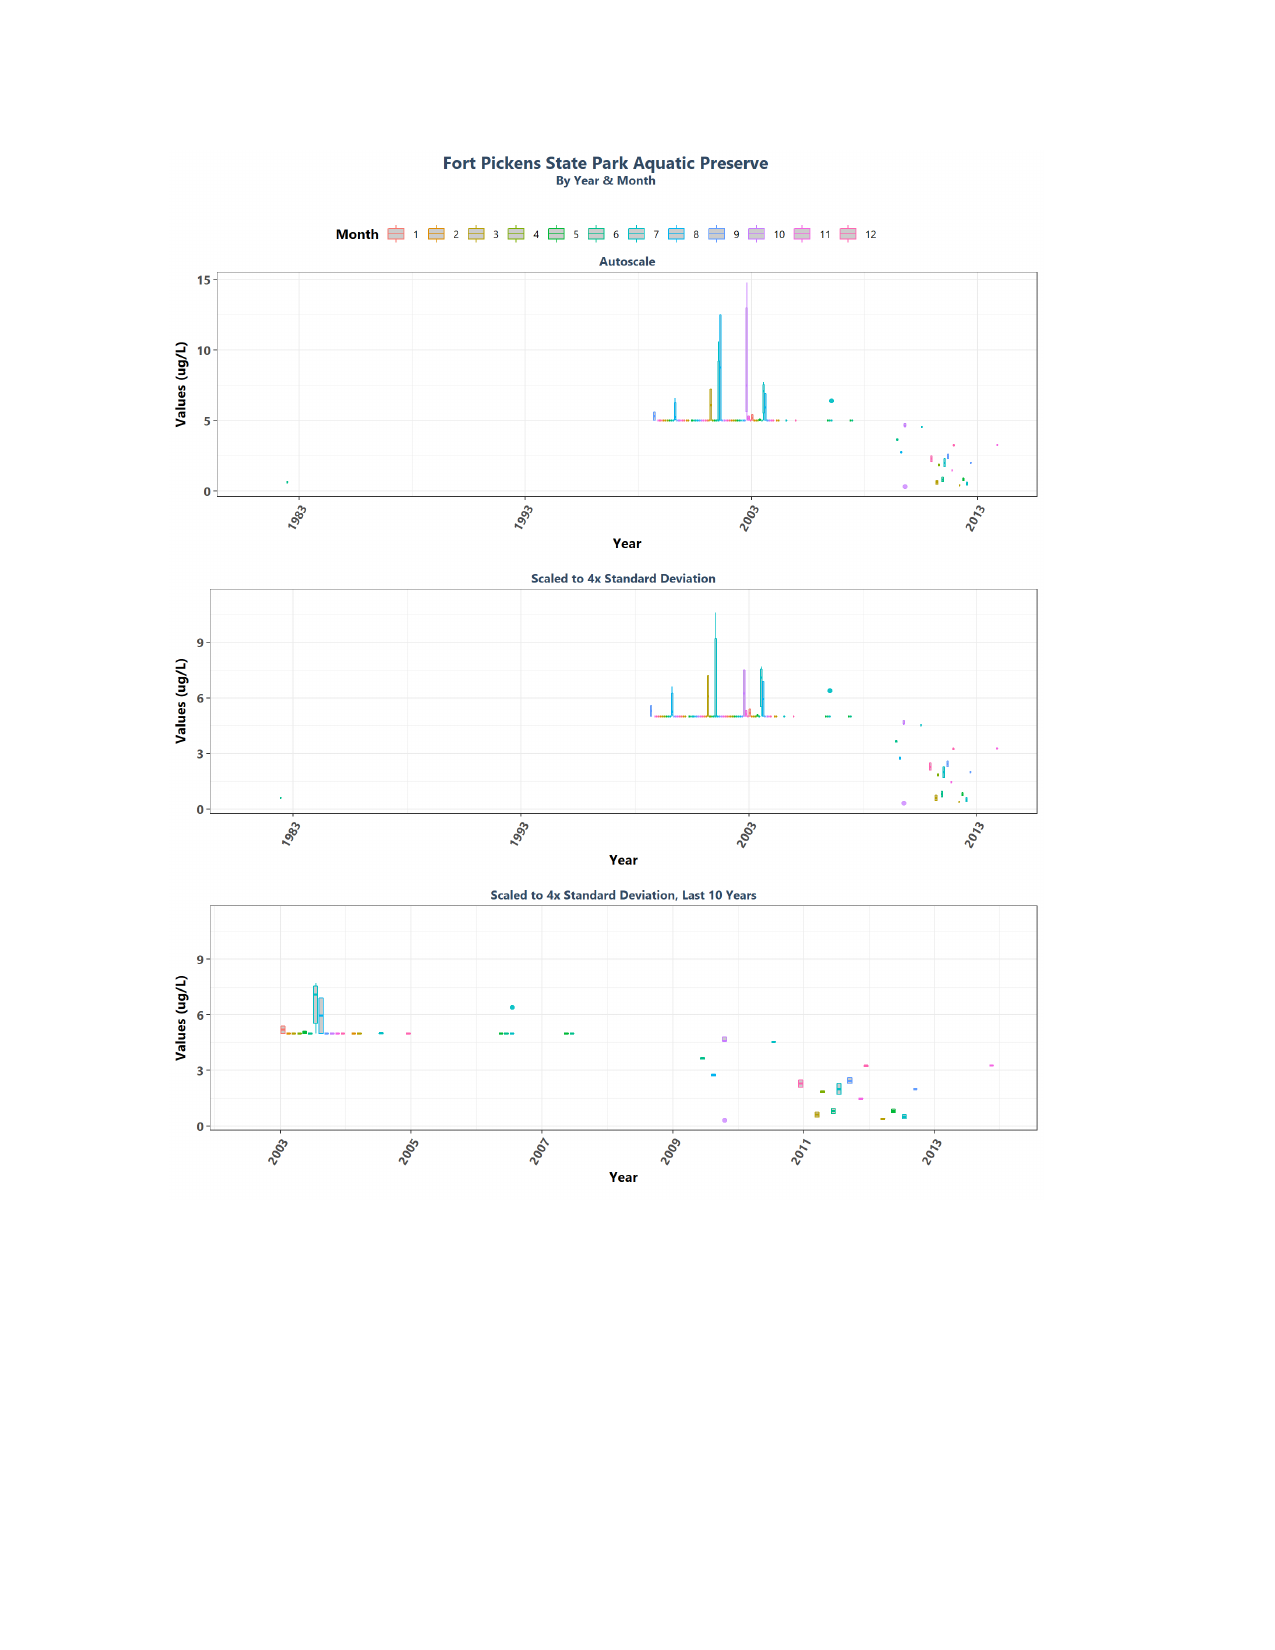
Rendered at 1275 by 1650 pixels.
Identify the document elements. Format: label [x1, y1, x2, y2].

picture [168, 150, 1044, 1200]
